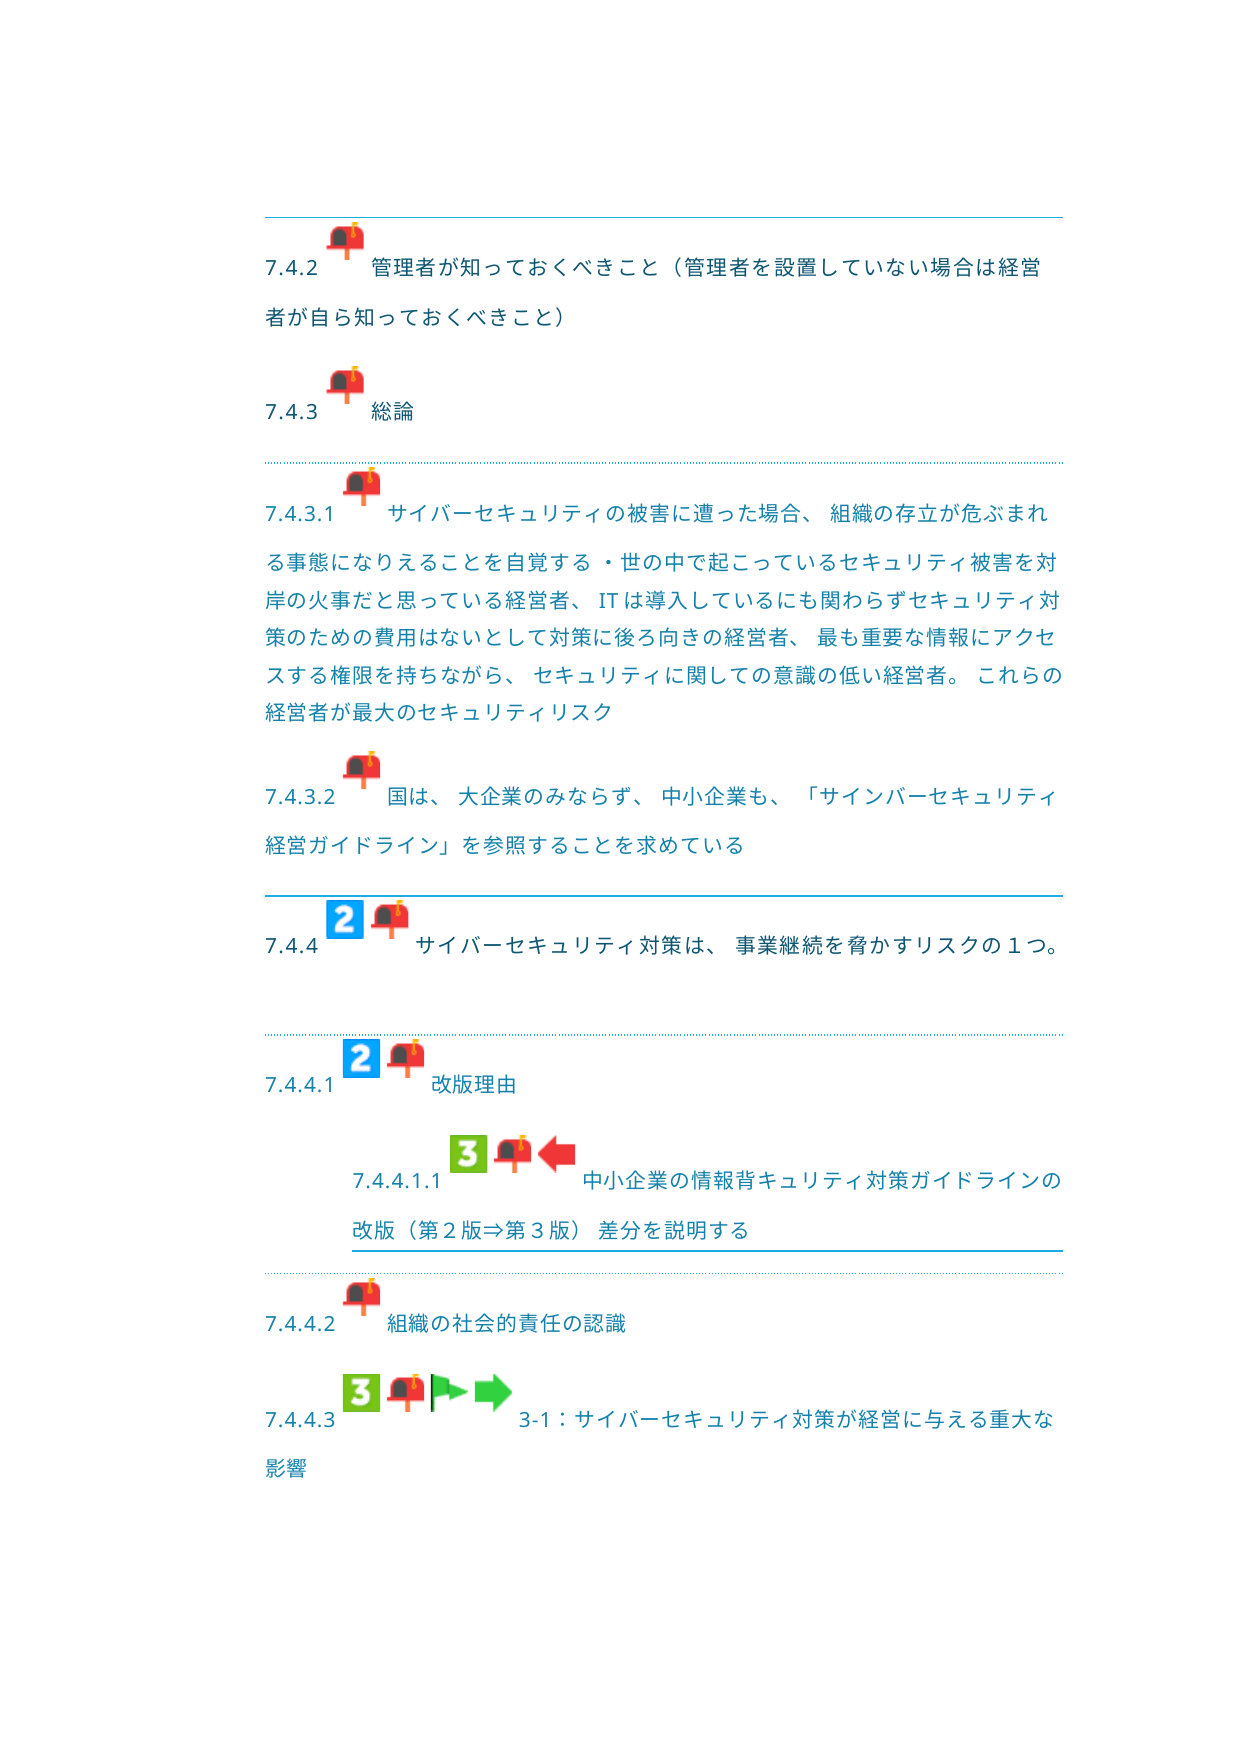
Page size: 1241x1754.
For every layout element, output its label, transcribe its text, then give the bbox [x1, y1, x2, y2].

text サイバーセキュリティの被害に遭った場合、 組織の存立が危ぶまれる事態になりえることを自覚する ・世の中で起こっているセキュリティ被害を対岸の火事だと思っている経営者、 ITは導入しているにも関わらずセキュリティ対策のための費用はないとして対策に後ろ向きの経営者、 最も重要な情報にアクセスする権限を持ちながら、 セキュリティに関しての意識の低い経営者。 これらの経営者が最大のセキュリティリスク [265, 462, 1063, 730]
text 組織の社会的責任の認識 [265, 1272, 1063, 1353]
picture [342, 751, 381, 789]
picture [326, 900, 364, 939]
picture [386, 1039, 425, 1078]
picture [370, 900, 409, 939]
picture [342, 1278, 381, 1316]
text サイバーセキュリティ対策は、 事業継続を脅かすリスクの１つ。 [265, 897, 1063, 1013]
picture [342, 1039, 381, 1078]
text 中小企業の情報背キュリティ対策ガイドラインの改版（第２版⇒第３版） 差分を説明する [352, 1136, 1063, 1250]
text 国は、 大企業のみならず、 中小企業も、 「サインバーセキュリティ経営ガイドライン」を参照することを求めている [265, 745, 1063, 864]
picture [537, 1135, 576, 1173]
text 3-1：サイバーセキュリティ対策が経営に与える重大な影響 [265, 1368, 1063, 1487]
picture [474, 1374, 513, 1412]
text 総論 [265, 361, 1063, 441]
picture [386, 1374, 425, 1412]
picture [430, 1374, 469, 1412]
picture [342, 467, 381, 506]
picture [342, 1374, 381, 1412]
picture [326, 366, 364, 404]
text 改版理由 [265, 1034, 1063, 1115]
picture [493, 1135, 532, 1173]
picture [326, 222, 364, 260]
text 管理者が知っておくべきこと（管理者を設置していない場合は経営者が自ら知っておくべきこと） [265, 218, 1063, 335]
picture [450, 1135, 488, 1173]
